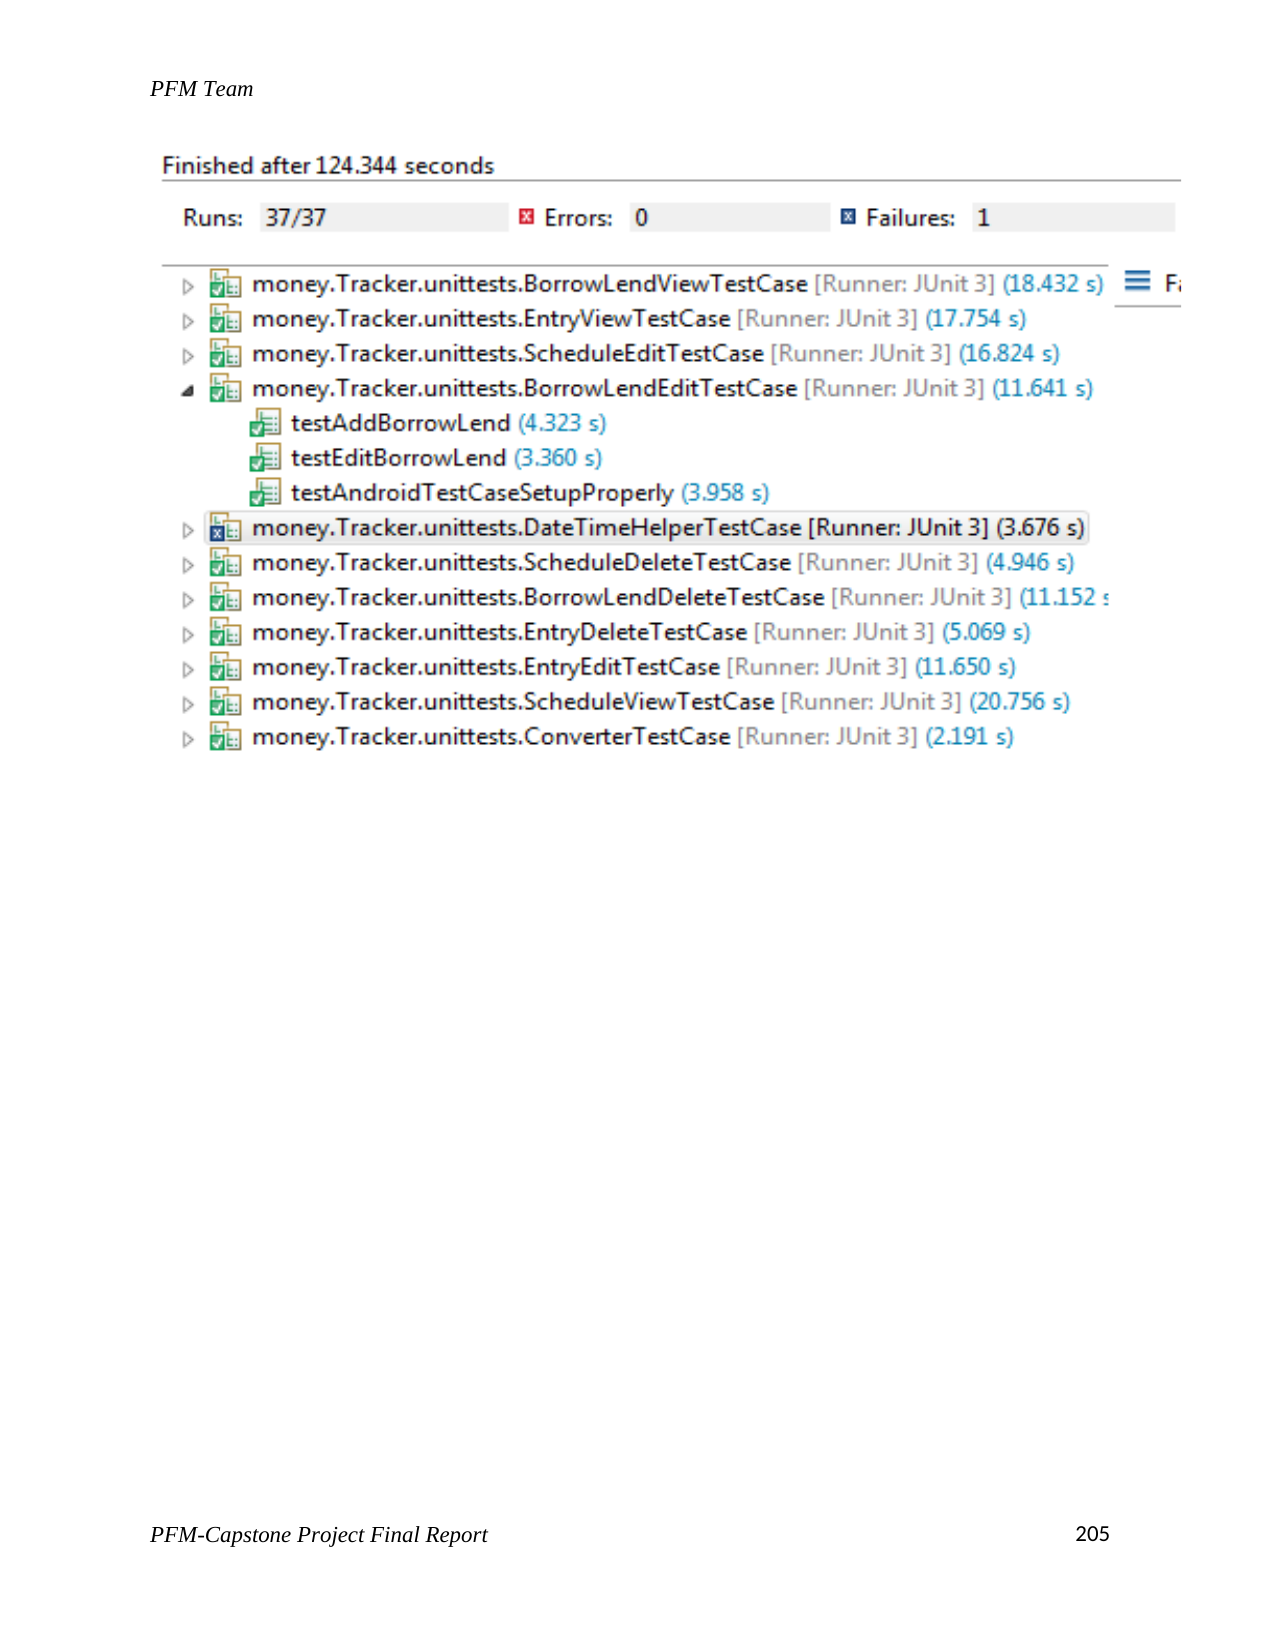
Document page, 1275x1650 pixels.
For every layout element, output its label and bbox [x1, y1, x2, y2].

picture [150, 150, 1182, 772]
